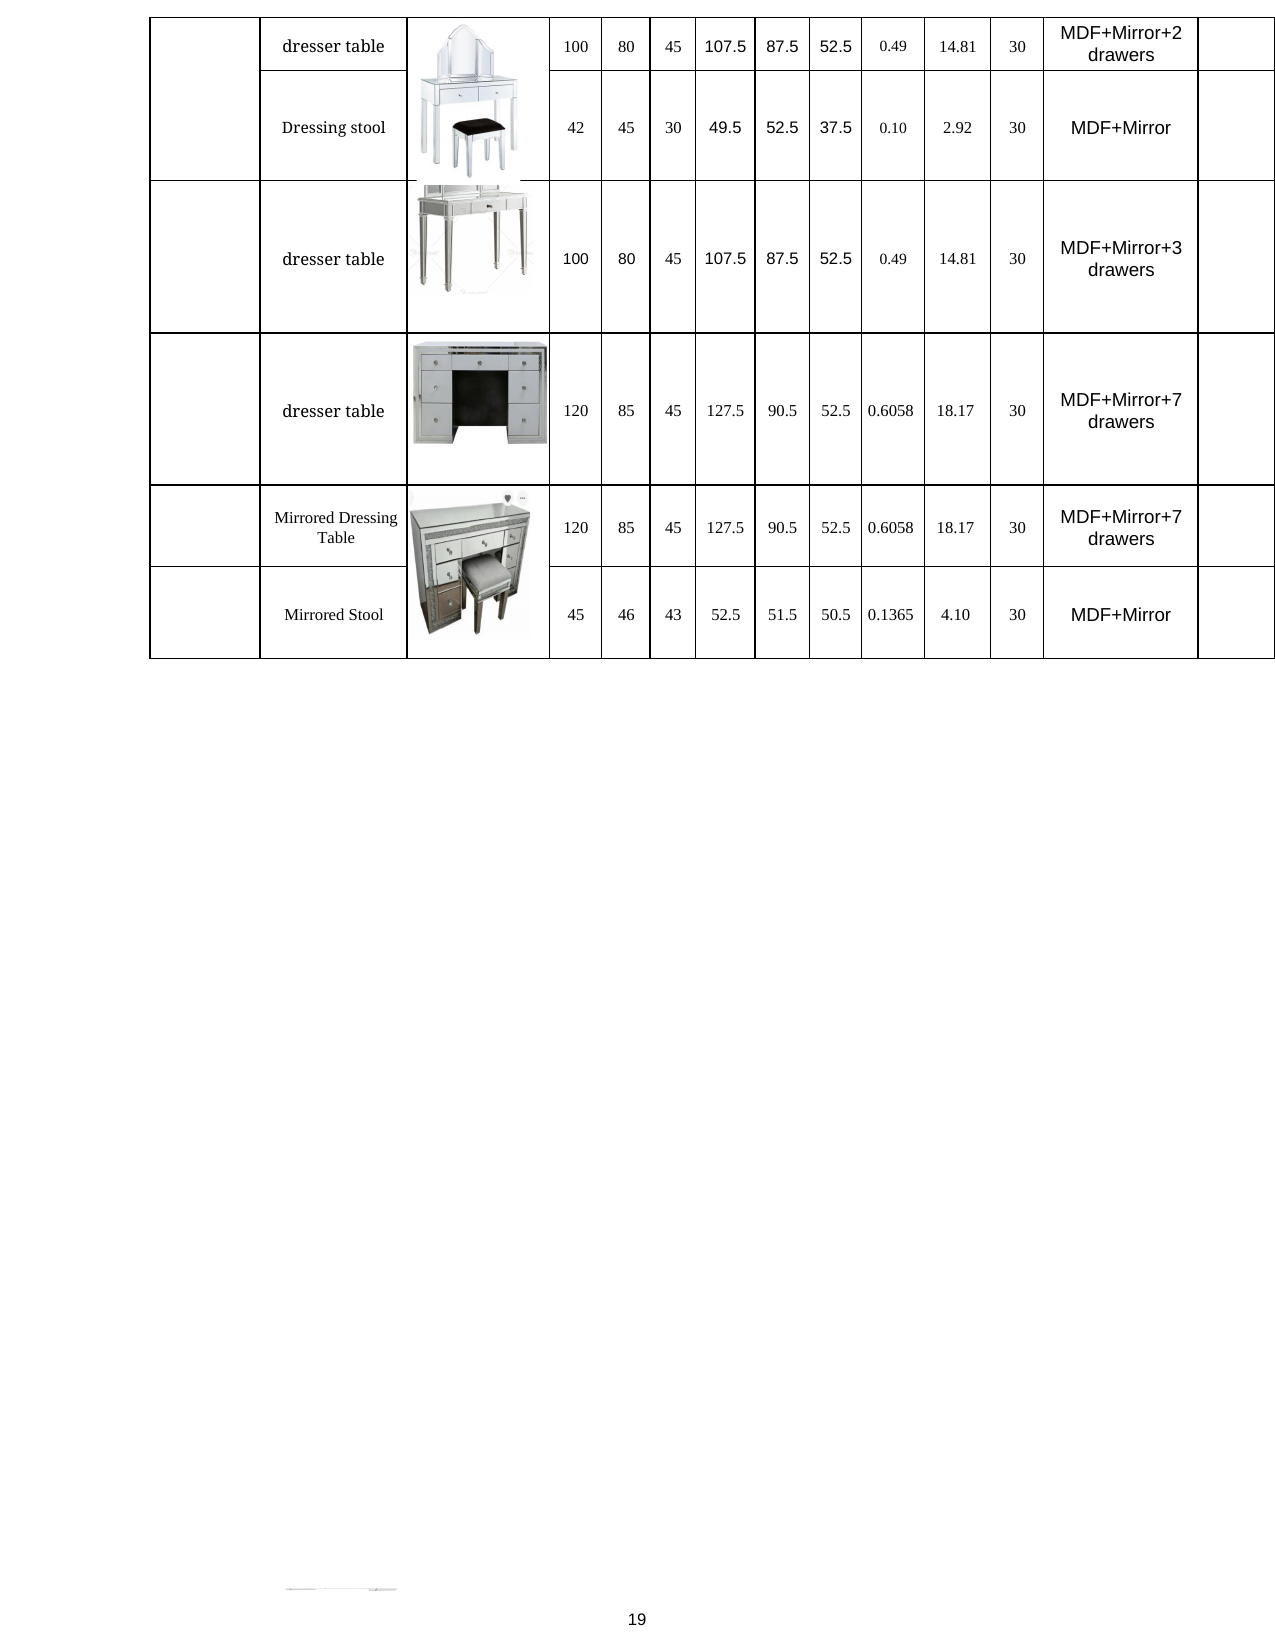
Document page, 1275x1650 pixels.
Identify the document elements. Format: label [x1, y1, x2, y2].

picture [408, 185, 534, 294]
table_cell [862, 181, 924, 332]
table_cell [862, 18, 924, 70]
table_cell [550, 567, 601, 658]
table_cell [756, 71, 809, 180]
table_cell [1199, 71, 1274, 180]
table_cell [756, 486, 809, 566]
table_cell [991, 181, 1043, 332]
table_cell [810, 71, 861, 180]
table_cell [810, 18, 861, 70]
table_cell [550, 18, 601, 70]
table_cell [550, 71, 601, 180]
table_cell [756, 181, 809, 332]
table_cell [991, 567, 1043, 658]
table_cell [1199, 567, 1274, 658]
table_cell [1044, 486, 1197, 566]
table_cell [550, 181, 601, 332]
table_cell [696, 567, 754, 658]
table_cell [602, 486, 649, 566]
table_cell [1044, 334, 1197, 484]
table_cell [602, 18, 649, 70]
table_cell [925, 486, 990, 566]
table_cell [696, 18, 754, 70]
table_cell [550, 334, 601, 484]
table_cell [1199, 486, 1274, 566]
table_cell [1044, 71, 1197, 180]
picture [409, 489, 531, 639]
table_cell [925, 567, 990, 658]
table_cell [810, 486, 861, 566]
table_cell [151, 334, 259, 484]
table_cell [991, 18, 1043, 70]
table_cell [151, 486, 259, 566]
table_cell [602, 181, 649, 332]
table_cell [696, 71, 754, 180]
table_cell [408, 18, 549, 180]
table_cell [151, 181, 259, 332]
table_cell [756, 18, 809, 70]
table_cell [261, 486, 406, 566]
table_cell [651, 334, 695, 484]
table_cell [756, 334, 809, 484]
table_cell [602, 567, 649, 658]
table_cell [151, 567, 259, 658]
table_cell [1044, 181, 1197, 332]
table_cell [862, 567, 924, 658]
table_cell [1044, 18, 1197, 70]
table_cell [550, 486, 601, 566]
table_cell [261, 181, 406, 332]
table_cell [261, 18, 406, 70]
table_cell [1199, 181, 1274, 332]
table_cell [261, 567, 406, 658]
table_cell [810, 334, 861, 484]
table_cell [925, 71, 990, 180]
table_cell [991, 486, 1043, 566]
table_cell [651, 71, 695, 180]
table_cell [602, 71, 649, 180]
picture [416, 22, 521, 181]
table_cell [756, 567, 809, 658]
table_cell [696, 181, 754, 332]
picture [410, 337, 549, 448]
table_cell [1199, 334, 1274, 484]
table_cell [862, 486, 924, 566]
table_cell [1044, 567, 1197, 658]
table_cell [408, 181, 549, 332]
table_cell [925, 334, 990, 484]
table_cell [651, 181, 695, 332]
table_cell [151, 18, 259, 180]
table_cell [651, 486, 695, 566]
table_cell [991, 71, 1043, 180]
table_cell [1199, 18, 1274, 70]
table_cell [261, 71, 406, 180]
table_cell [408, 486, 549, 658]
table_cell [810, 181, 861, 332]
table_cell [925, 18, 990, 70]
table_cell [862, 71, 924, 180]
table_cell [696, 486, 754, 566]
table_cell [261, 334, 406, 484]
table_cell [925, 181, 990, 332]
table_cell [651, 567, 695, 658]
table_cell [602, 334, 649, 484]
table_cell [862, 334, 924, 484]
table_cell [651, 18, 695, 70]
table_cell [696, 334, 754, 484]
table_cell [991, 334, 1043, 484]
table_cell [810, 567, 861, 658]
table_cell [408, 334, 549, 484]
